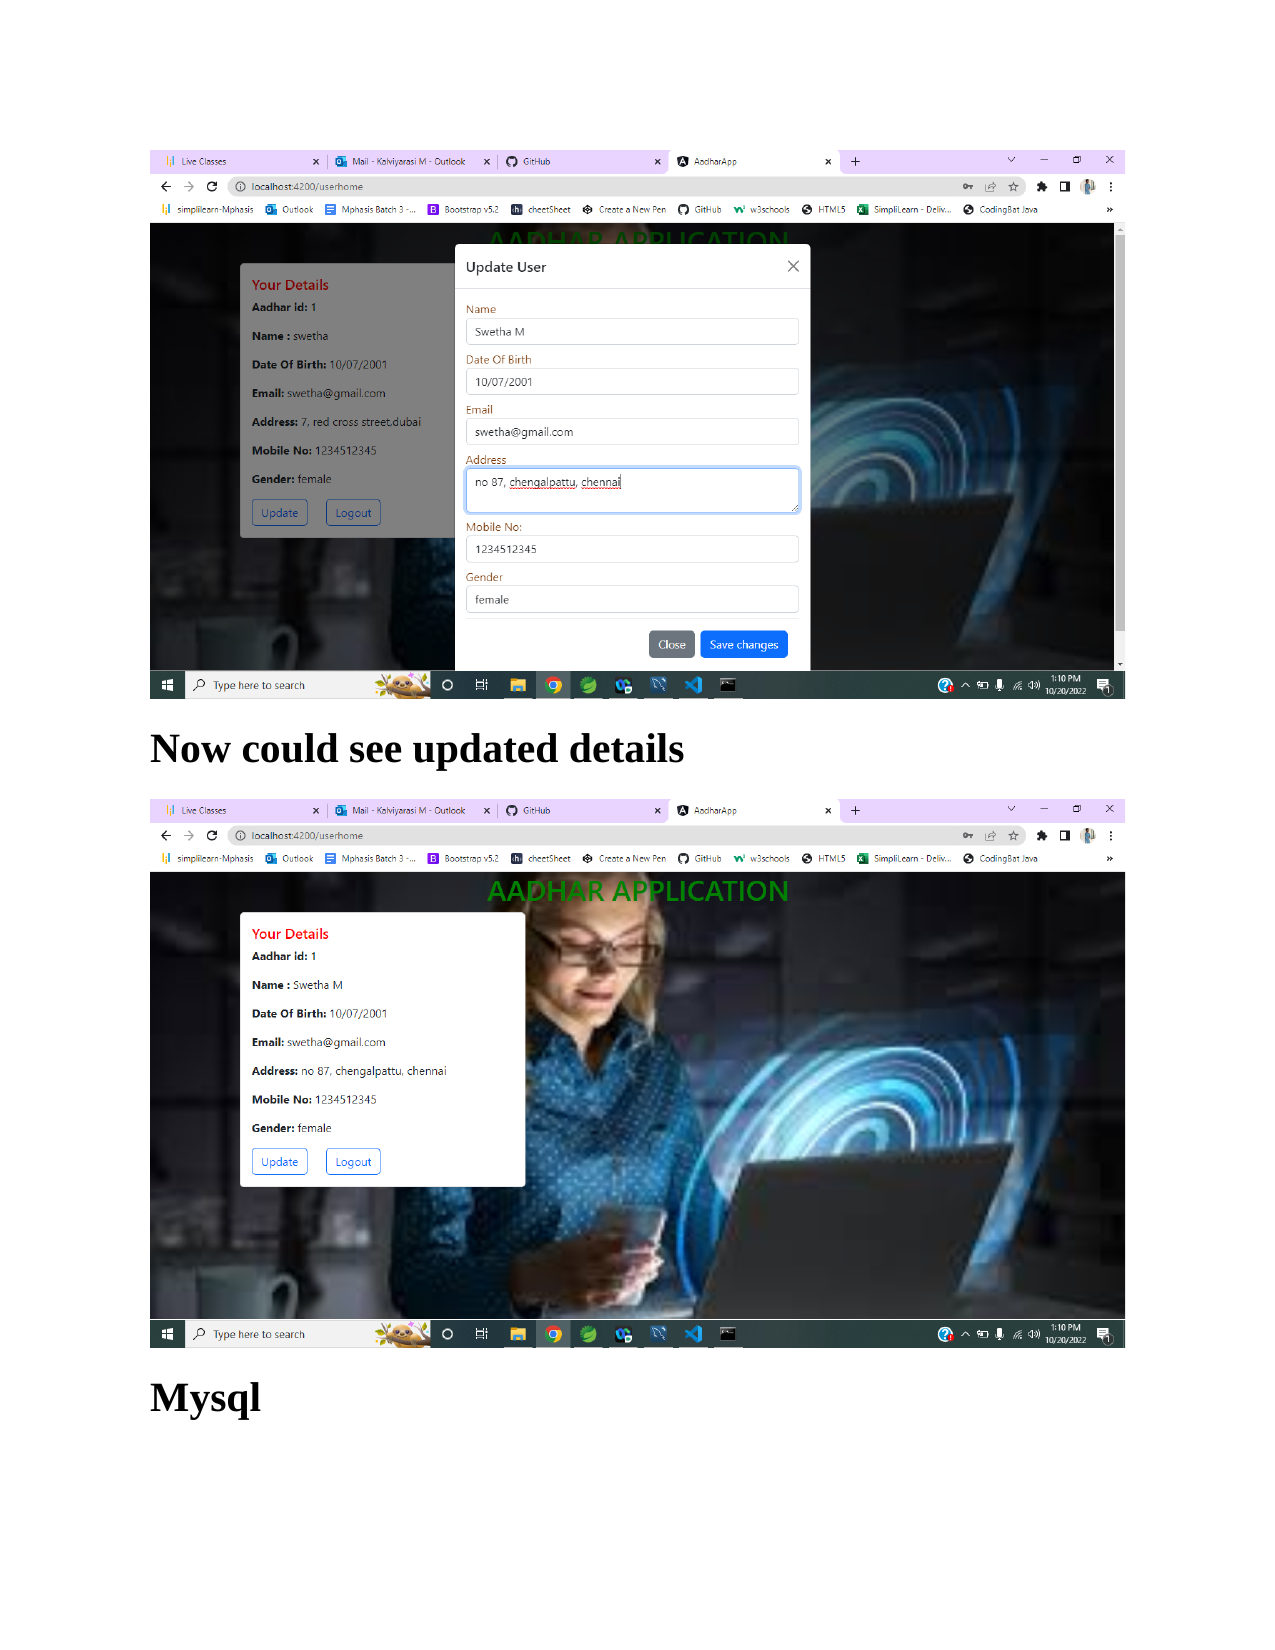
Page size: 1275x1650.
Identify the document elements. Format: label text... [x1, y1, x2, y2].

picture [150, 799, 1125, 1348]
text Now could see updated details [150, 723, 1125, 771]
text Mysql [150, 1372, 1125, 1420]
picture [150, 150, 1125, 699]
